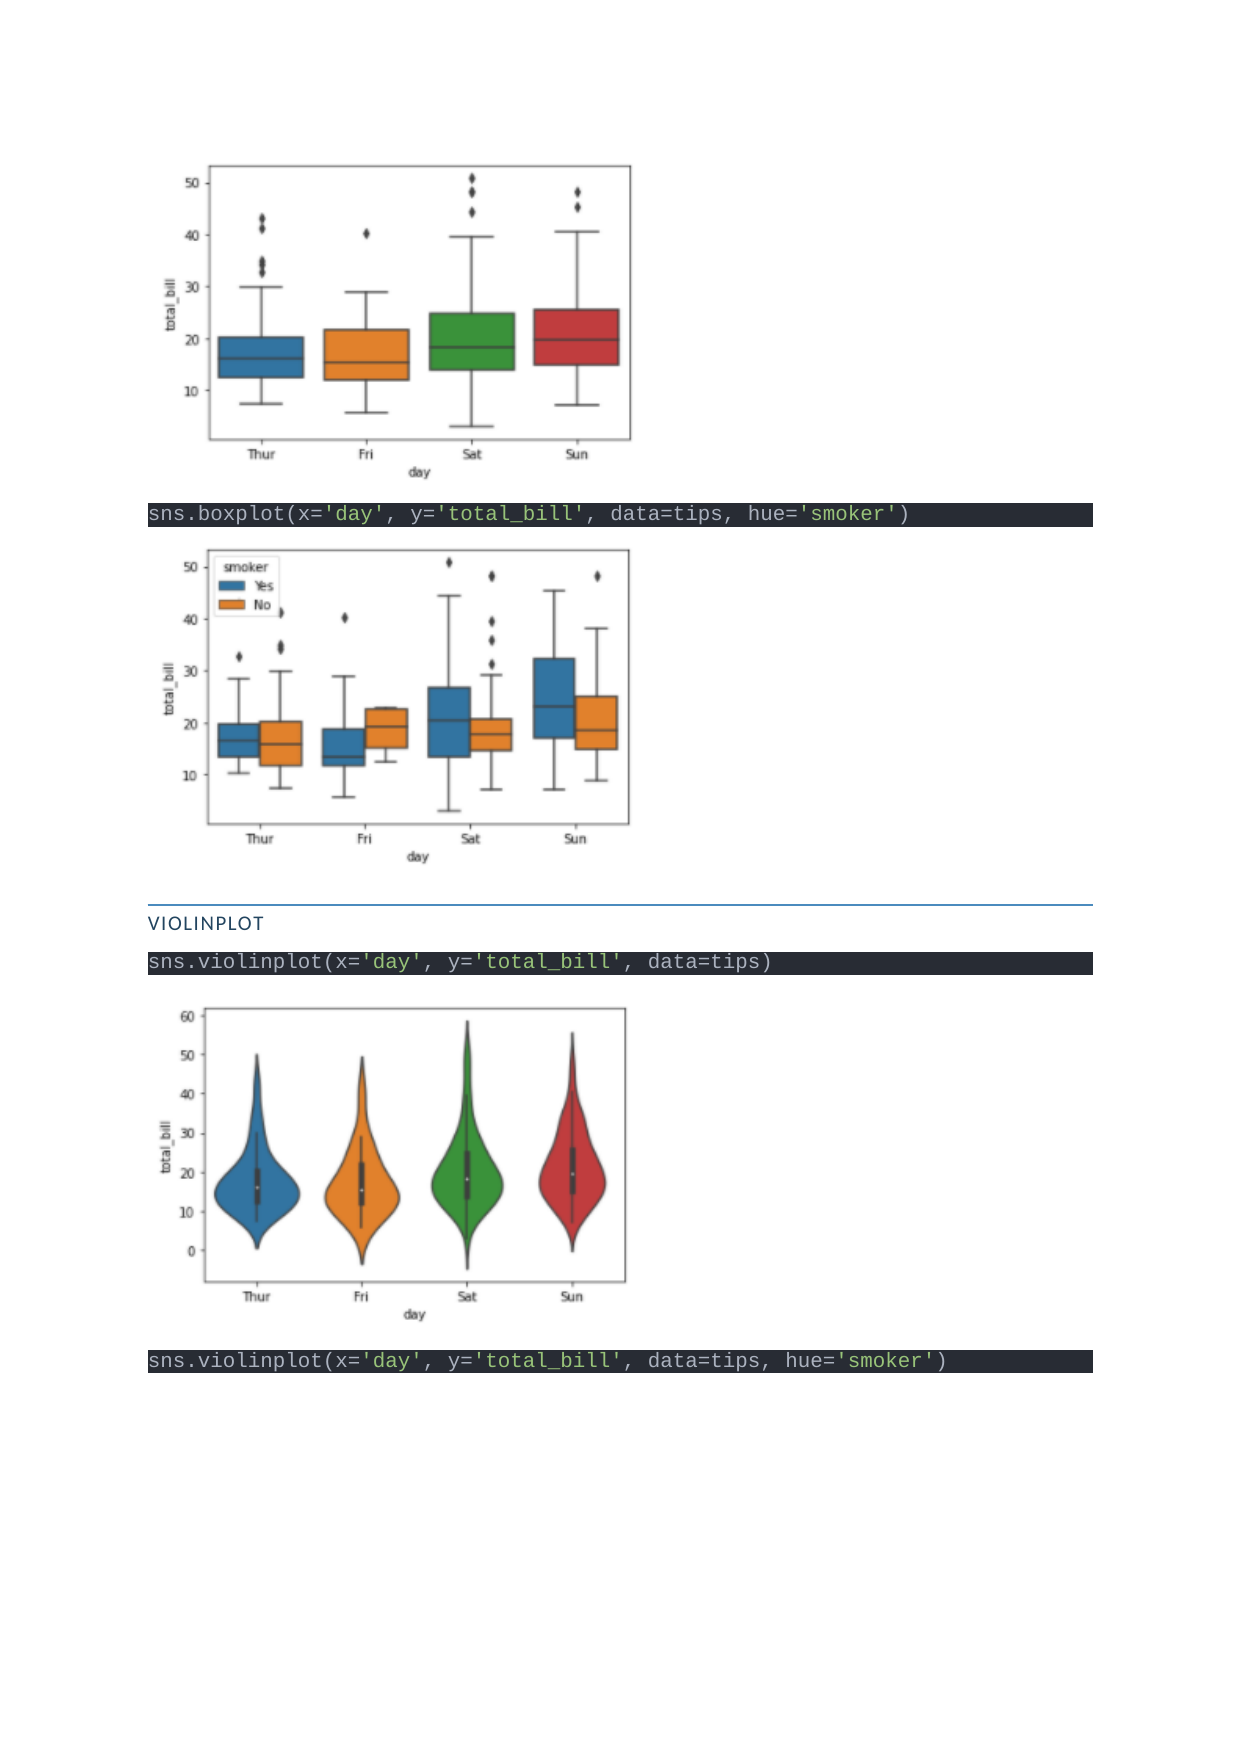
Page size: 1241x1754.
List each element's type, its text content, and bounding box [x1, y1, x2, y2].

picture [147, 991, 656, 1334]
picture [147, 147, 672, 487]
subtitle Violinplot [148, 906, 1093, 935]
text sns.boxplot(x='day', y='total_bill', data=tips, hue='smoker') [148, 503, 1093, 527]
text sns.violinplot(x='day', y='total_bill', data=tips, hue='smoker') [148, 1350, 1093, 1373]
text sns.violinplot(x='day', y='total_bill', data=tips) [148, 952, 1093, 975]
picture [147, 542, 647, 870]
